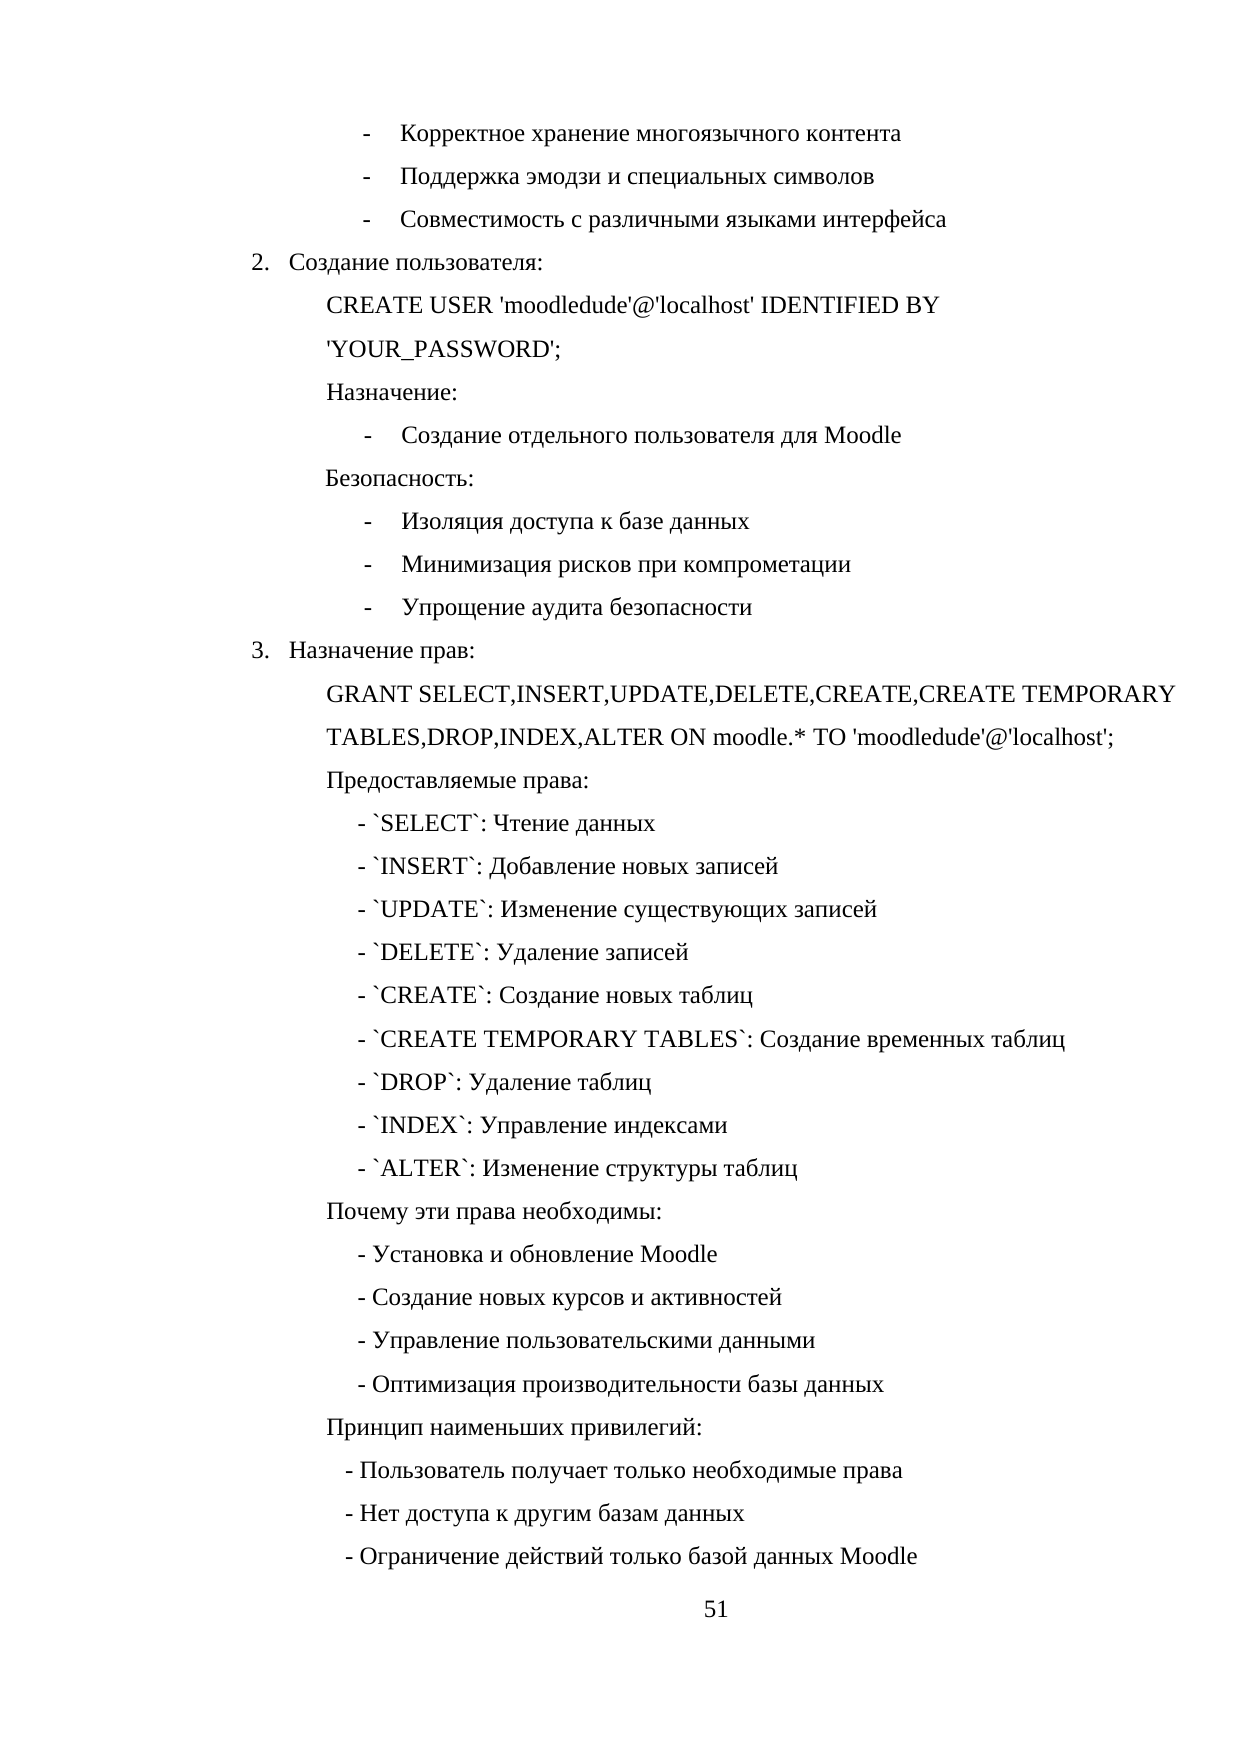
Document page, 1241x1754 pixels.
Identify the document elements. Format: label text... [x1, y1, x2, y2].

text Почему эти права необходимы: [326, 1196, 1181, 1225]
text CREATE USER 'moodledude'@'localhost' IDENTIFIED BY 'YOUR_PASSWORD'; [326, 291, 1181, 362]
list Упрощение аудита безопасности [363, 592, 1181, 621]
text - `INDEX`: Управление индексами [326, 1110, 1181, 1139]
text - Ограничение действий только базой данных Moodle [326, 1541, 1181, 1570]
text - Управление пользовательскими данными [326, 1326, 1181, 1354]
text Назначение: [326, 377, 1181, 406]
text - Пользователь получает только необходимые права [326, 1455, 1181, 1484]
text - `DELETE`: Удаление записей [326, 937, 1181, 966]
text - `CREATE`: Создание новых таблиц [326, 981, 1181, 1009]
text - `ALTER`: Изменение структуры таблиц [326, 1153, 1181, 1182]
text - `INSERT`: Добавление новых записей [326, 851, 1181, 880]
text - `SELECT`: Чтение данных [326, 808, 1181, 837]
text - Оптимизация производительности базы данных [326, 1369, 1181, 1397]
list Создание отдельного пользователя для Moodle [363, 420, 1181, 449]
text Предоставляемые права: [326, 765, 1181, 794]
list Создание пользователя: [251, 247, 1181, 276]
text - Создание новых курсов и активностей [326, 1282, 1181, 1311]
list Поддержка эмодзи и специальных символов [362, 161, 1181, 190]
text - `CREATE TEMPORARY TABLES`: Создание временных таблиц [326, 1024, 1181, 1052]
text - Установка и обновление Moodle [326, 1239, 1181, 1268]
list Совместимость с различными языками интерфейса [362, 204, 1181, 233]
list Изоляция доступа к базе данных [363, 506, 1181, 535]
list Корректное хранение многоязычного контента [362, 118, 1181, 147]
text - `UPDATE`: Изменение существующих записей [326, 894, 1181, 923]
text - Нет доступа к другим базам данных [326, 1498, 1181, 1527]
text - `DROP`: Удаление таблиц [326, 1067, 1181, 1096]
text Безопасность: [251, 463, 1181, 492]
text Принцип наименьших привилегий: [326, 1412, 1181, 1441]
text GRANT SELECT,INSERT,UPDATE,DELETE,CREATE,CREATE TEMPORARY TABLES,DROP,INDEX,ALTER ON moodle.* TO 'moodledude'@'localhost'; [326, 679, 1181, 751]
list Минимизация рисков при компрометации [363, 549, 1181, 578]
list Назначение прав: [251, 636, 1181, 664]
